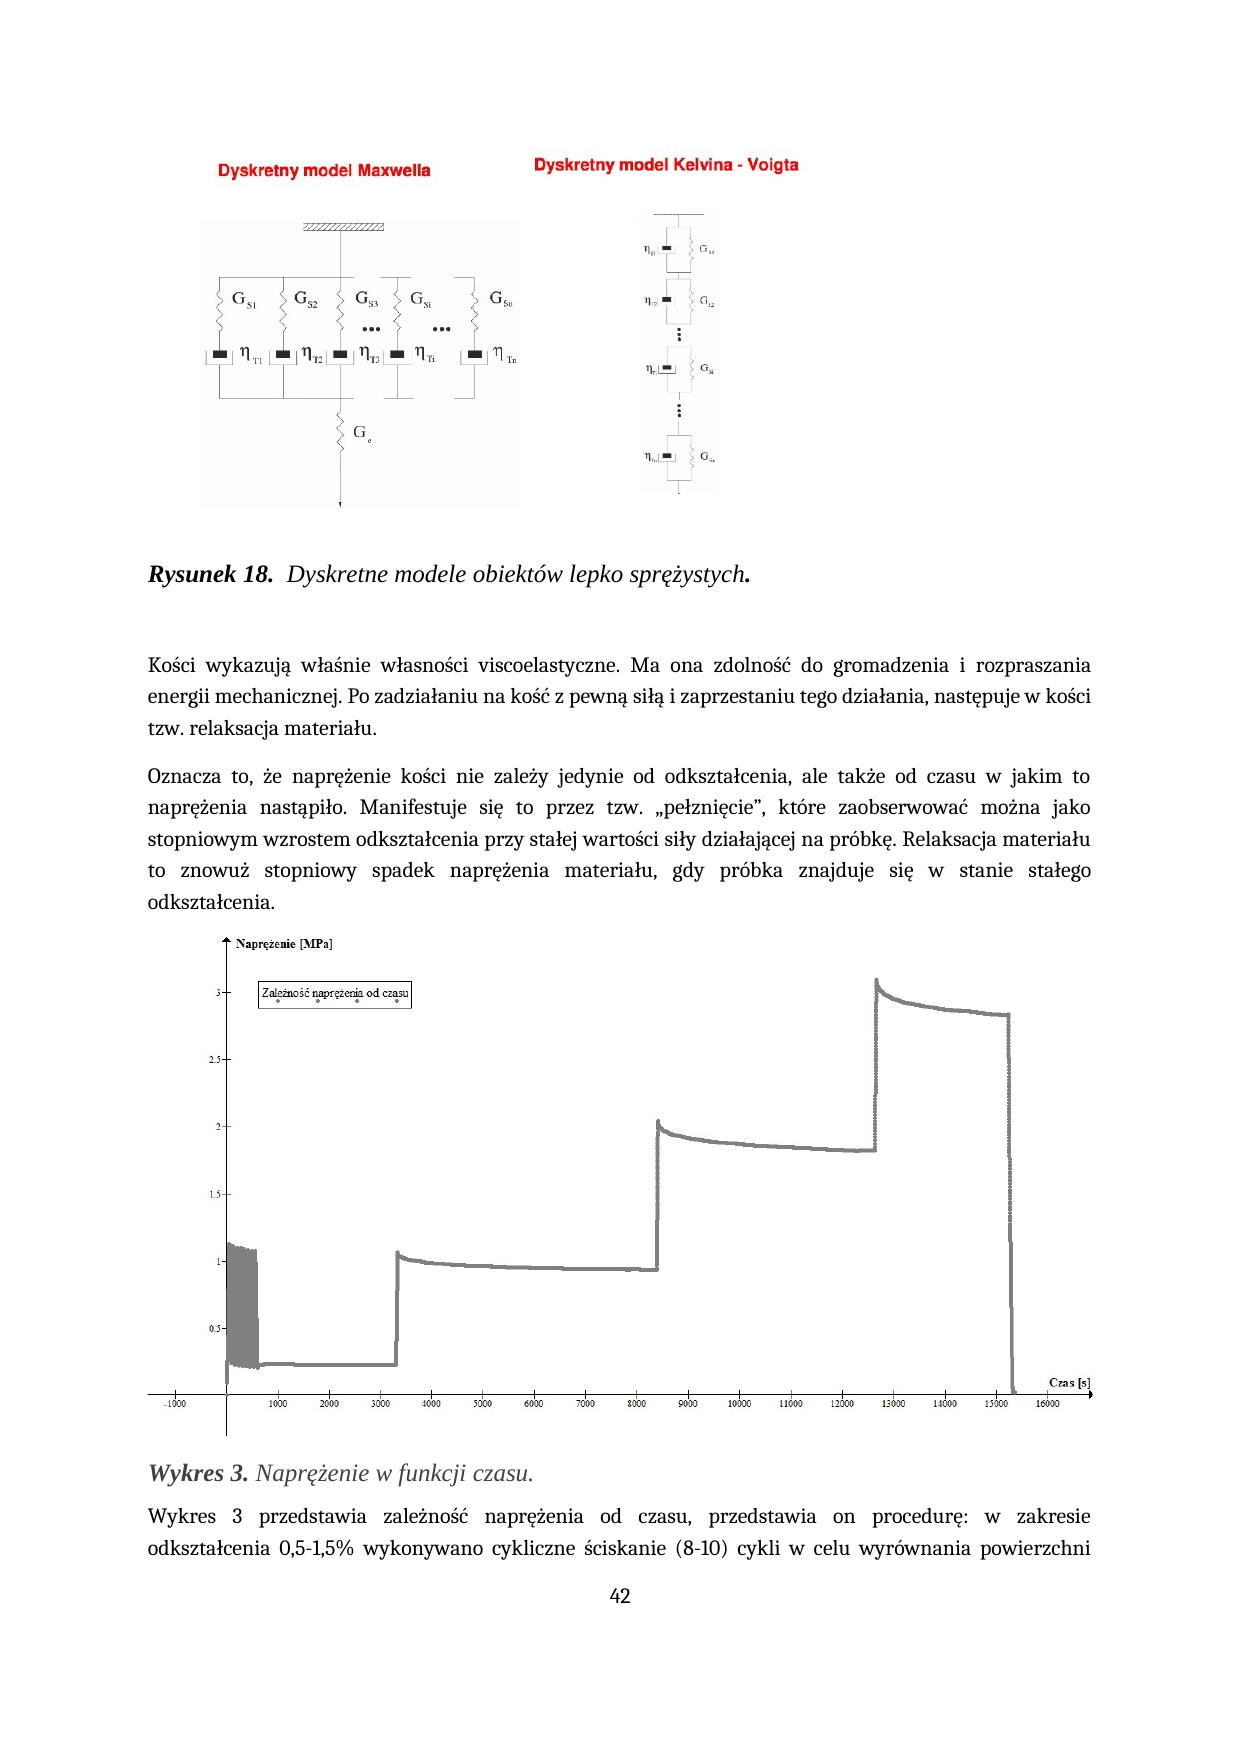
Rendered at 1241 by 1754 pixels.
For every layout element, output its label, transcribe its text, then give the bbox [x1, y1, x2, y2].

text Oznacza to, że naprężenie kości nie zależy jedynie od odkształcenia, ale także od czasu w jakim to naprężenia nastąpiło. Manifestuje się to przez tzw. „pełznięcie”, które zaobserwować można jako stopniowym wzrostem odkształcenia przy stałej wartości siły działającej na próbkę. Relaksacja materiału to znowuż stopniowy spadek naprężenia materiału, gdy próbka znajduje się w stanie stałego odkształcenia. [148, 763, 1092, 914]
text Kości wykazują właśnie własności viscoelastyczne. Ma ona zdolność do gromadzenia i rozpraszania energii mechanicznej. Po zadziałaniu na kość z pewną siłą i zaprzestaniu tego działania, następuje w kości tzw. relaksacja materiału. [148, 652, 1092, 741]
text Wykres 3. Naprężenie w funkcji czasu. [148, 1458, 1092, 1487]
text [148, 1504, 1092, 1561]
picture [147, 937, 1093, 1436]
text Rysunek 18. Dyskretne modele obiektów lepko sprężystych. [148, 559, 1092, 588]
picture [147, 147, 847, 536]
